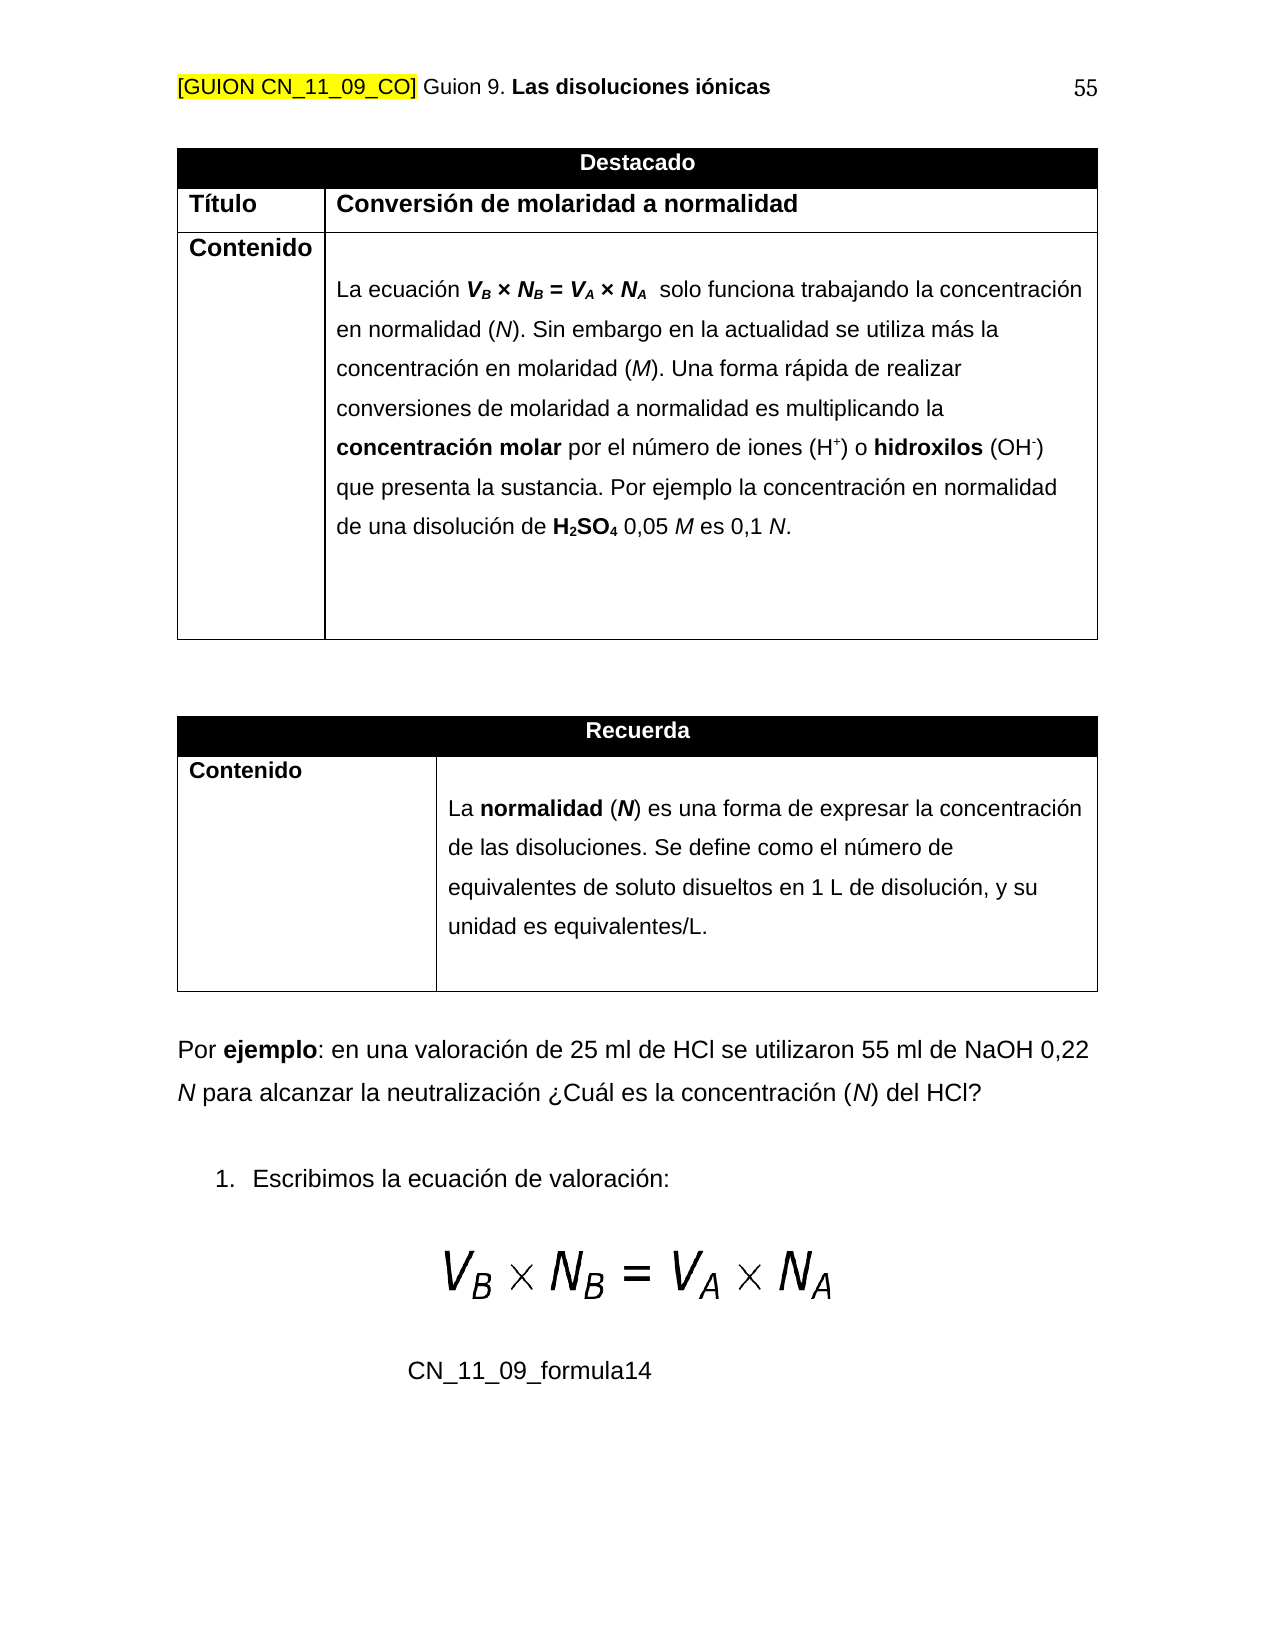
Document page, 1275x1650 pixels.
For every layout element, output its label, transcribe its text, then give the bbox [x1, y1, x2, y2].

table_header Destacado [178, 149, 1097, 188]
picture [444, 1250, 831, 1299]
table_header [296, 1250, 979, 1356]
table_cell CN_11_09_formula14 [296, 1356, 979, 1399]
list Escribimos la ecuación de valoración: [215, 1164, 1098, 1193]
table_cell Título [178, 189, 324, 232]
table_cell La ecuación VB × NB = VA × NA solo funciona trabajando la concentración en normalidad (N). Sin embargo en la actualidad se utiliza más la concentración en molaridad (M). Una forma rápida de realizar conversiones de molaridad a normalidad es multiplicando la concentración molar por el número de iones (H+) o hidroxilos (OH-) que presenta la sustancia. Por ejemplo la concentración en normalidad de una disolución de H2SO4 0,05 M es 0,1 N. [326, 233, 1097, 639]
text Por ejemplo: en una valoración de 25 ml de HCl se utilizaron 55 ml de NaOH 0,22 N para alcanzar la neutralización ¿Cuál es la concentración (N) del HCl? [177, 1035, 1098, 1107]
table_cell Contenido [178, 757, 436, 991]
table_cell Contenido [178, 233, 324, 639]
table_cell La normalidad (N) es una forma de expresar la concentración de las disoluciones. Se define como el número de equivalentes de soluto disueltos en 1 L de disolución, y su unidad es equivalentes/L. [437, 757, 1097, 991]
table_cell Conversión de molaridad a normalidad [326, 189, 1097, 232]
table_header Recuerda [178, 717, 1097, 756]
